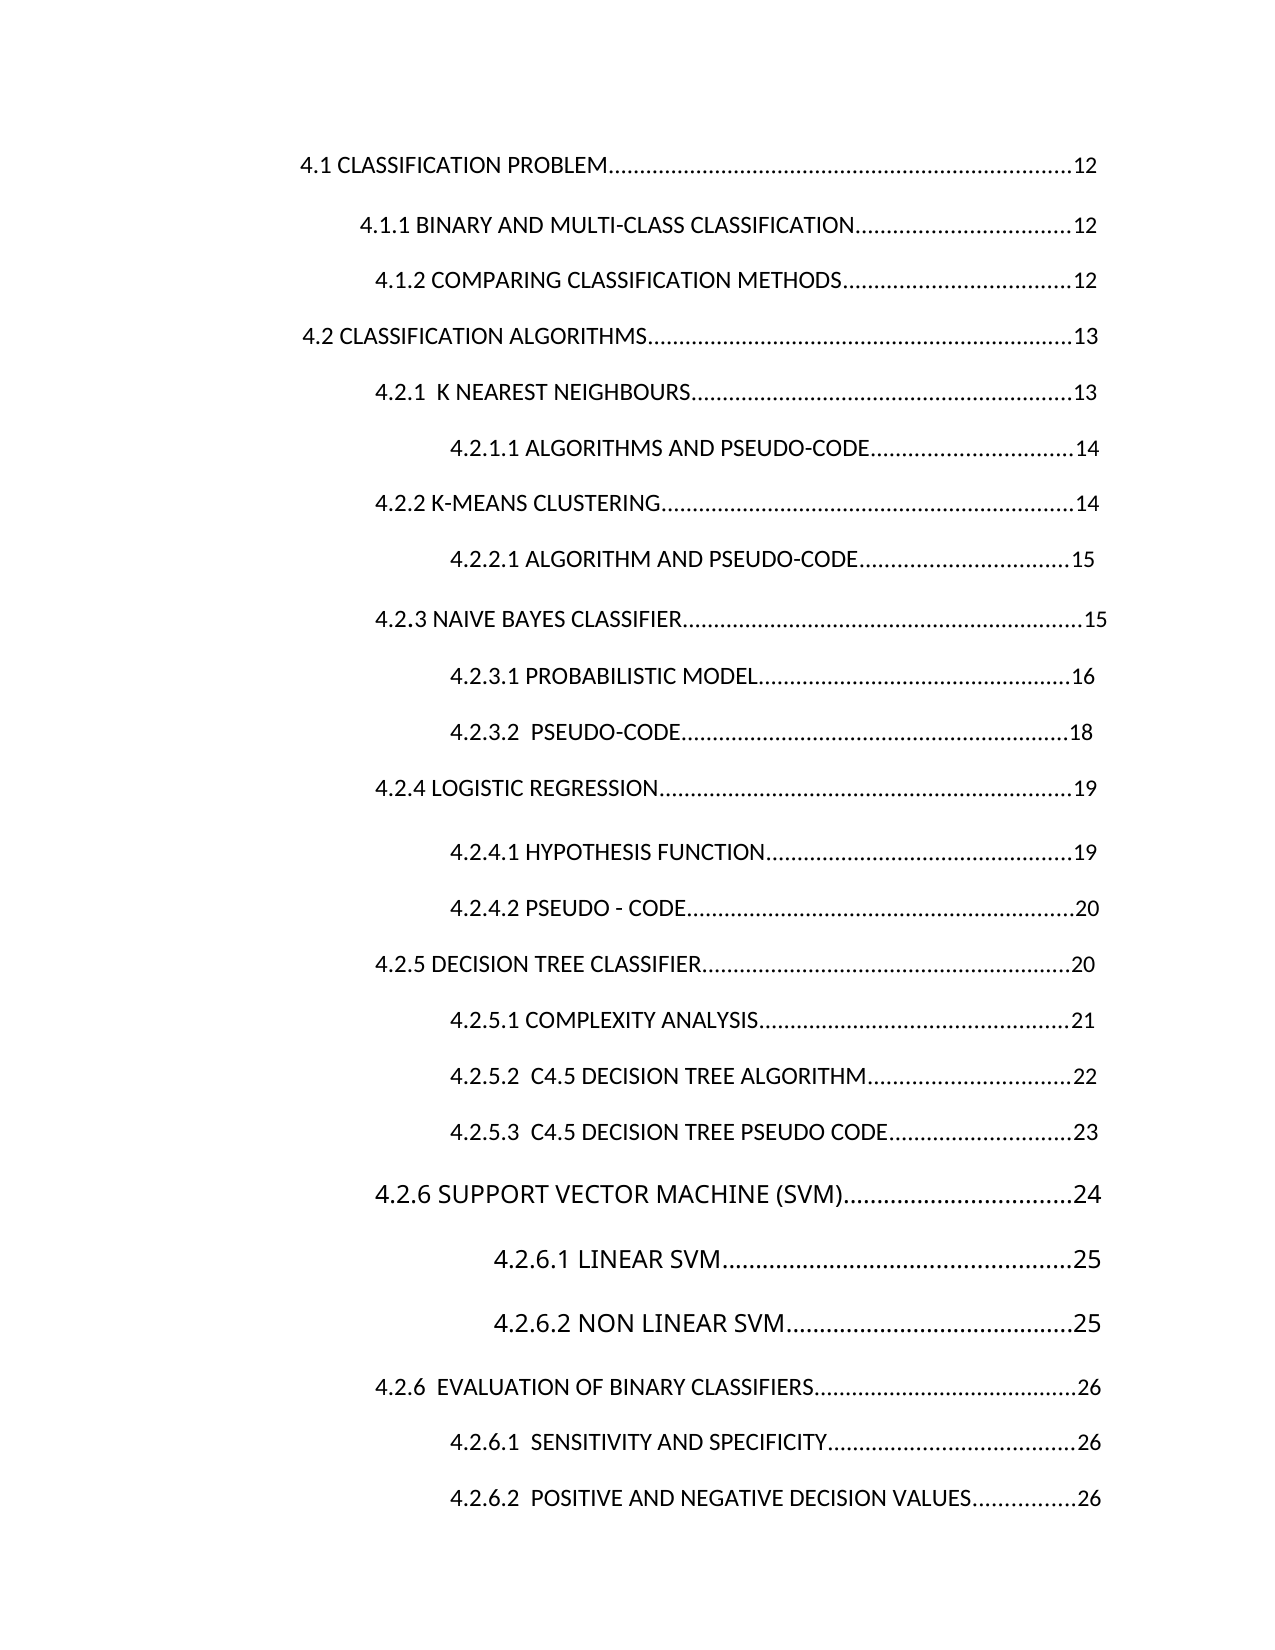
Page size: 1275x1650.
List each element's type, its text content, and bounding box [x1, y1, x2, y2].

text 4.2.6 EVALUATION OF BINARY CLASSIFIERS 26 [375, 1371, 1119, 1401]
text 4.2.6.1 SENSITIVITY AND SPECIFICITY 26 [450, 1427, 1119, 1457]
text 4.2.6.2 NON LINEAR SVM 25 [150, 1306, 1119, 1340]
text 4.2.2 K-MEANS CLUSTERING 14 [375, 488, 1119, 518]
text 4.2.5.1 COMPLEXITY ANALYSIS 21 [450, 1004, 1119, 1034]
text 4.1 CLASSIFICATION PROBLEM 12 [300, 149, 1119, 179]
text 4.2.6.1 LINEAR SVM 25 [150, 1241, 1119, 1276]
text 4.2.1.1 ALGORITHMS AND PSEUDO-CODE 14 [450, 432, 1119, 462]
text 4.2.3.1 PROBABILISTIC MODEL 16 [450, 660, 1119, 691]
text 4.2.3.2 PSEUDO-CODE 18 [450, 716, 1119, 747]
text 4.2.5 DECISION TREE CLASSIFIER 20 [375, 948, 1119, 978]
text 4.2.4 LOGISTIC REGRESSION 19 [375, 772, 1119, 803]
text 4.2.3 NAIVE BAYES CLASSIFIER 15 [375, 599, 1119, 634]
text 4.2.4.2 PSEUDO - CODE 20 [450, 892, 1119, 923]
text 4.2.5.2 C4.5 DECISION TREE ALGORITHM 22 [450, 1060, 1119, 1091]
text 4.2.6 SUPPORT VECTOR MACHINE (SVM) 24 [150, 1177, 1119, 1211]
text 4.1.2 COMPARING CLASSIFICATION METHODS 12 [375, 265, 1119, 295]
text 4.1.1 BINARY AND MULTI-CLASS CLASSIFICATION 12 [300, 209, 1119, 239]
text 4.2.6.2 POSITIVE AND NEGATIVE DECISION VALUES 26 [450, 1482, 1119, 1513]
text 4.2.1 K NEAREST NEIGHBOURS 13 [375, 376, 1119, 406]
text 4.2.5.3 C4.5 DECISION TREE PSEUDO CODE 23 [450, 1116, 1119, 1146]
text 4.2 CLASSIFICATION ALGORITHMS 13 [302, 320, 1119, 351]
text 4.2.4.1 HYPOTHESIS FUNCTION 19 [450, 836, 1119, 867]
text 4.2.2.1 ALGORITHM AND PSEUDO-CODE 15 [450, 543, 1119, 573]
